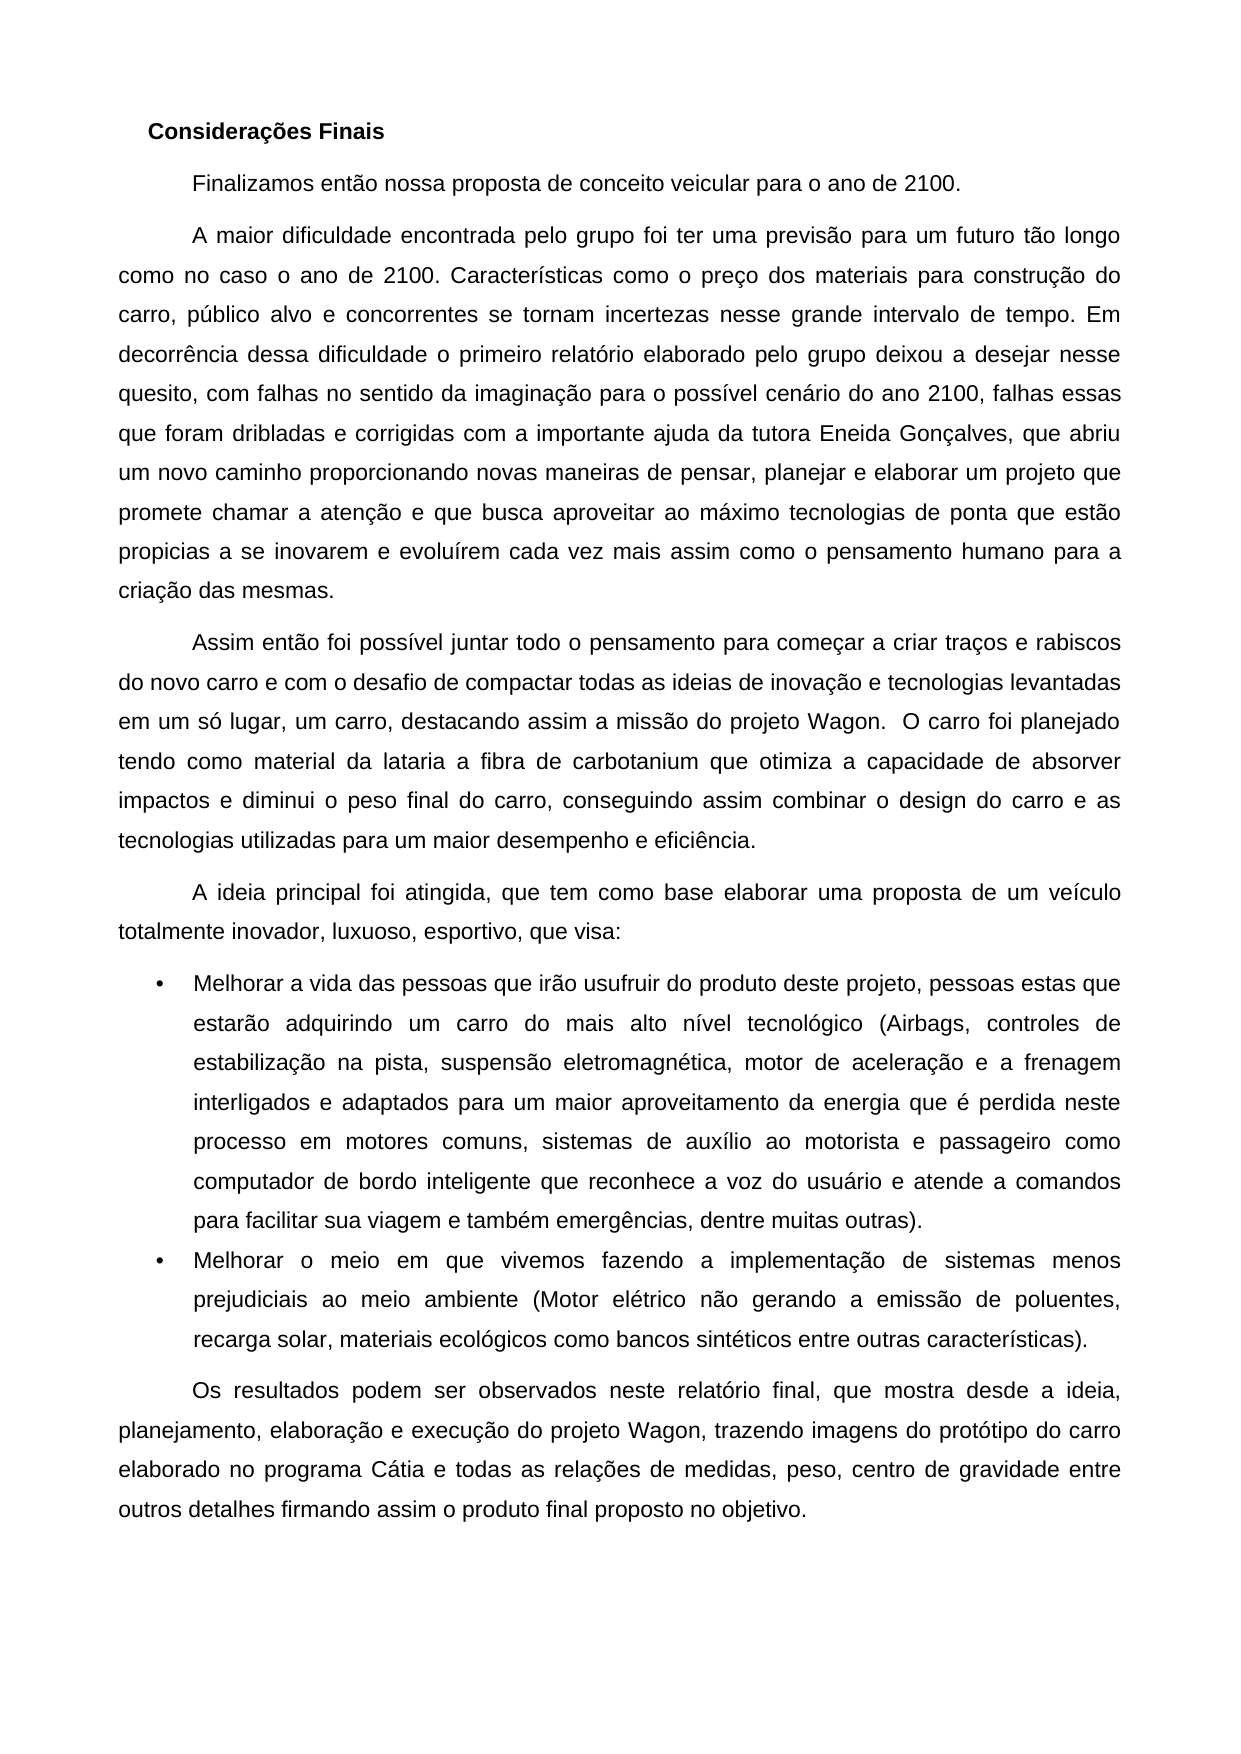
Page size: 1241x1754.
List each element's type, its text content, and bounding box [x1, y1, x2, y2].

text A ideia principal foi atingida, que tem como base elaborar uma proposta de um veículo totalmente inovador, luxuoso, esportivo, que visa: [118, 879, 1122, 944]
list Melhorar a vida das pessoas que irão usufruir do produto deste projeto, pessoas estas que estarão adquirindo um carro do mais alto nível tecnológico (Airbags, controles de estabilização na pista, suspensão eletromagnética, motor de aceleração e a frenagem interligados e adaptados para um maior aproveitamento da energia que é perdida neste processo em motores comuns, sistemas de auxílio ao motorista e passageiro como computador de bordo inteligente que reconhece a voz do usuário e atende a comandos para facilitar sua viagem e também emergências, dentre muitas outras). [156, 970, 1122, 1233]
text Considerações Finais [118, 118, 1122, 144]
text Assim então foi possível juntar todo o pensamento para começar a criar traços e rabiscos do novo carro e com o desafio de compactar todas as ideias de inovação e tecnologias levantadas em um só lugar, um carro, destacando assim a missão do projeto Wagon. O carro foi planejado tendo como material da lataria a fibra de carbotanium que otimiza a capacidade de absorver impactos e diminui o peso final do carro, conseguindo assim combinar o design do carro e as tecnologias utilizadas para um maior desempenho e eficiência. [118, 629, 1122, 853]
list Melhorar o meio em que vivemos fazendo a implementação de sistemas menos prejudiciais ao meio ambiente (Motor elétrico não gerando a emissão de poluentes, recarga solar, materiais ecológicos como bancos sintéticos entre outras características). [156, 1247, 1122, 1352]
text Finalizamos então nossa proposta de conceito veicular para o ano de 2100. [118, 170, 1122, 196]
text Os resultados podem ser observados neste relatório final, que mostra desde a ideia, planejamento, elaboração e execução do projeto Wagon, trazendo imagens do protótipo do carro elaborado no programa Cátia e todas as relações de medidas, peso, centro de gravidade entre outros detalhes firmando assim o produto final proposto no objetivo. [118, 1377, 1122, 1522]
text A maior dificuldade encontrada pelo grupo foi ter uma previsão para um futuro tão longo como no caso o ano de 2100. Características como o preço dos materiais para construção do carro, público alvo e concorrentes se tornam incertezas nesse grande intervalo de tempo. Em decorrência dessa dificuldade o primeiro relatório elaborado pelo grupo deixou a desejar nesse quesito, com falhas no sentido da imaginação para o possível cenário do ano 2100, falhas essas que foram dribladas e corrigidas com a importante ajuda da tutora Eneida Gonçalves, que abriu um novo caminho proporcionando novas maneiras de pensar, planejar e elaborar um projeto que promete chamar a atenção e que busca aproveitar ao máximo tecnologias de ponta que estão propicias a se inovarem e evoluírem cada vez mais assim como o pensamento humano para a criação das mesmas. [118, 222, 1122, 604]
